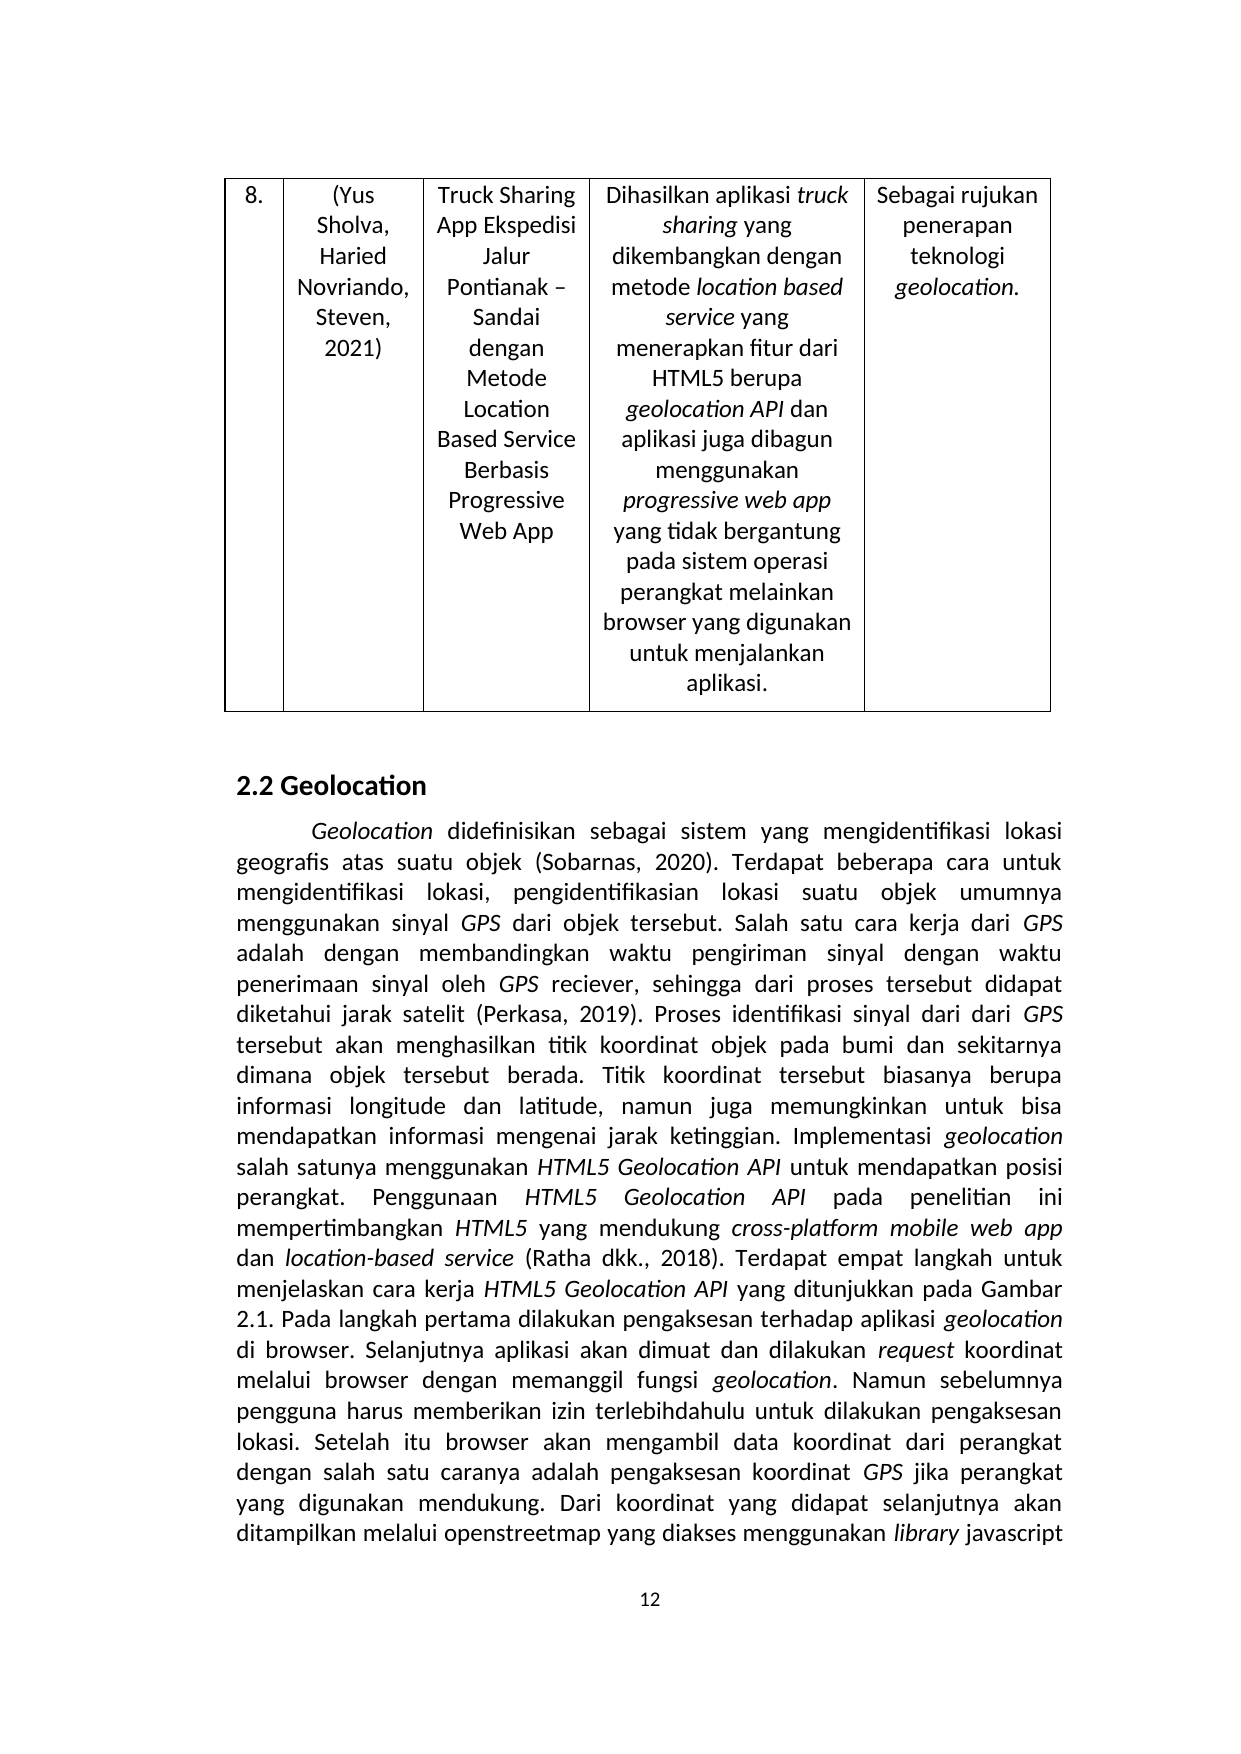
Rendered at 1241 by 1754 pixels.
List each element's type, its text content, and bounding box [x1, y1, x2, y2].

table_cell Truck Sharing App Ekspedisi Jalur Pontianak – Sandai dengan Metode Location Based Service Berbasis Progressive Web App [424, 179, 589, 711]
table_cell 8. [226, 179, 283, 711]
table_cell (Yus Sholva, Haried Novriando, Steven, 2021) [284, 179, 423, 711]
subtitle Geolocation [236, 767, 1063, 803]
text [236, 815, 1063, 1548]
table_cell Dihasilkan aplikasi truck sharing yang dikembangkan dengan metode location based service yang menerapkan fitur dari HTML5 berupa geolocation API dan aplikasi juga dibagun menggunakan progressive web app yang tidak bergantung pada sistem operasi perangkat melainkan browser yang digunakan untuk menjalankan aplikasi. [590, 179, 864, 711]
table_cell Sebagai rujukan penerapan teknologi geolocation. [865, 179, 1050, 711]
